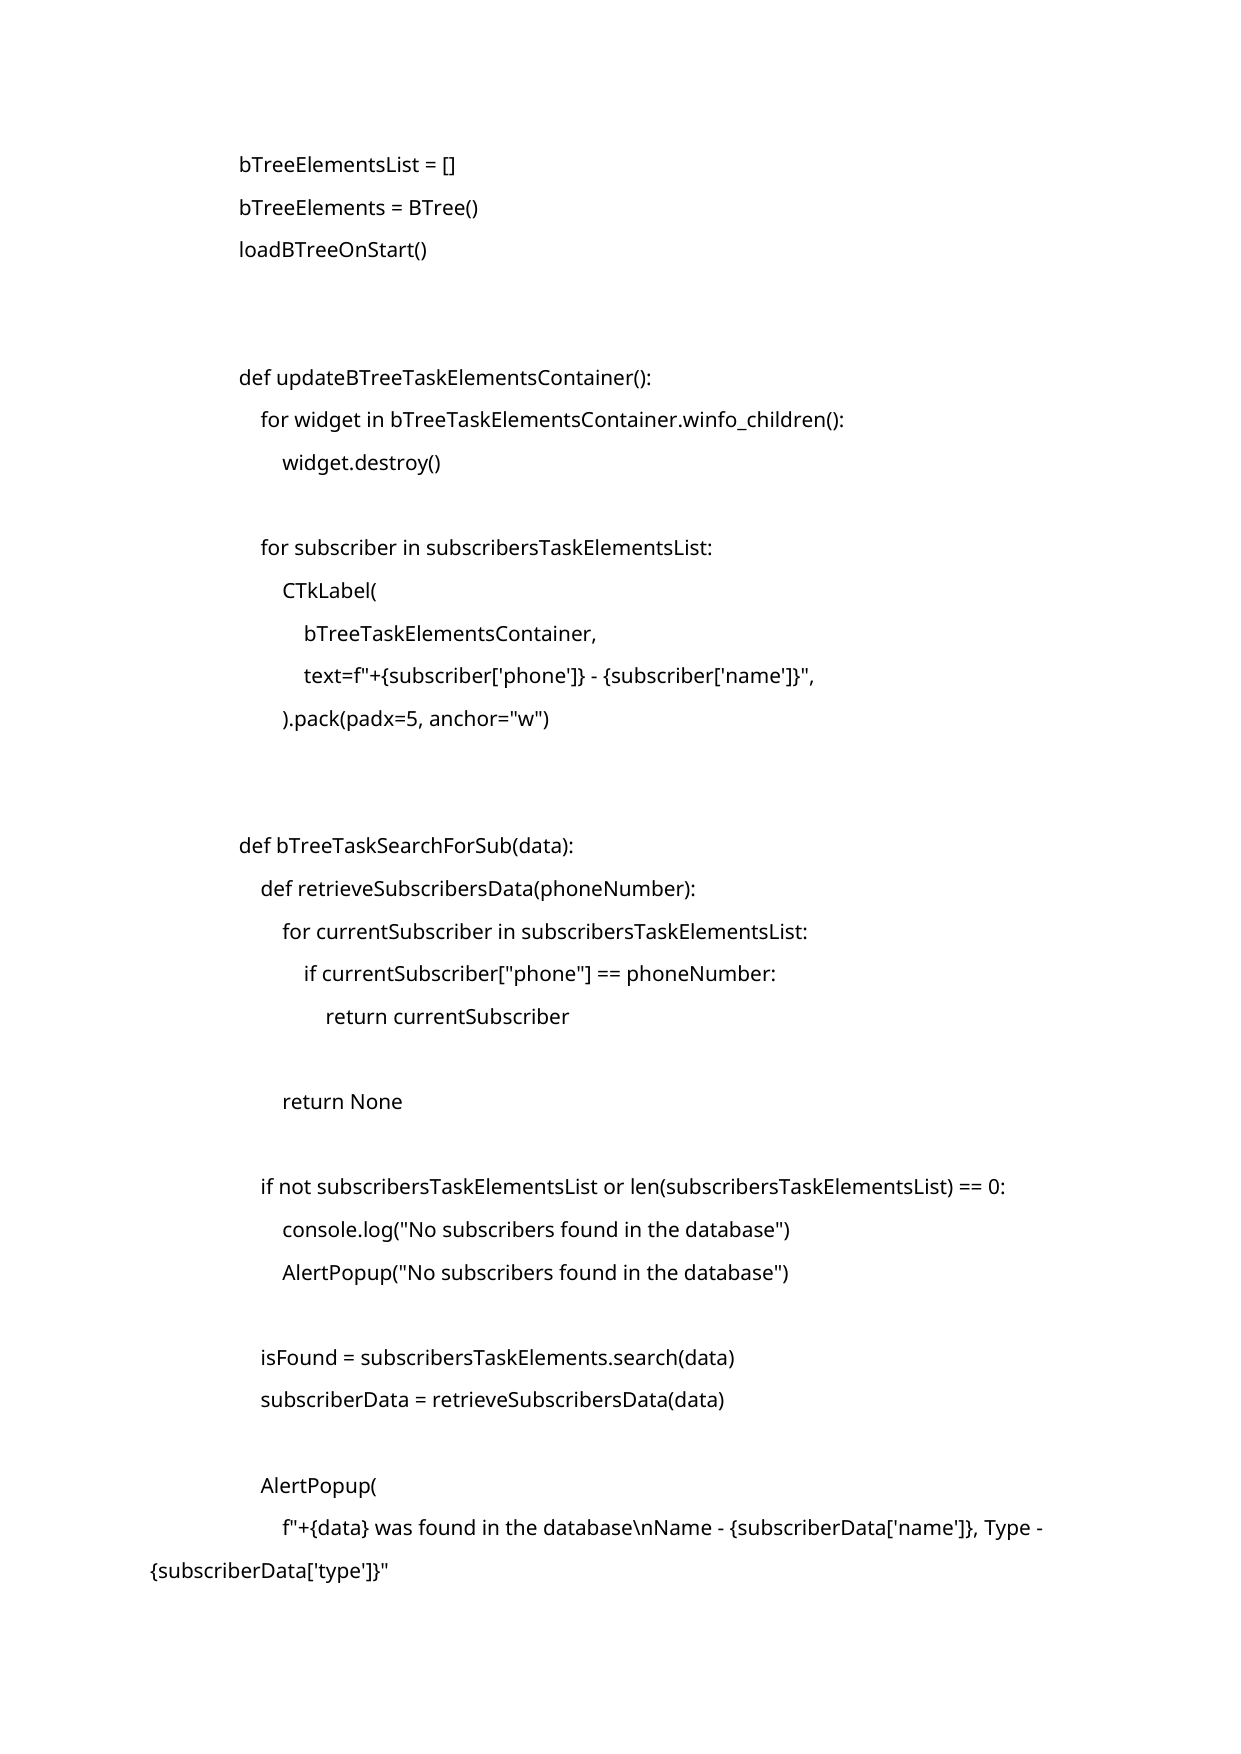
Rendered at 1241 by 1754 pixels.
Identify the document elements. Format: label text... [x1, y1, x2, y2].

text for widget in bTreeTaskElementsContainer.winfo_children(): [150, 406, 1090, 434]
text def updateBTreeTaskElementsContainer(): [150, 363, 1090, 391]
text subscriberData = retrieveSubscribersData(data) [150, 1386, 1090, 1414]
text AlertPopup("No subscribers found in the database") [150, 1258, 1090, 1286]
text isFound = subscribersTaskElements.search(data) [150, 1343, 1090, 1371]
text bTreeElementsList = [] [150, 150, 1090, 178]
text AlertPopup( [150, 1471, 1090, 1499]
text bTreeTaskElementsContainer, [150, 619, 1090, 647]
text if not subscribersTaskElementsList or len(subscribersTaskElementsList) == 0: [150, 1172, 1090, 1201]
text for currentSubscriber in subscribersTaskElementsList: [150, 917, 1090, 945]
text f"+{data} was found in the database\nName - {subscriberData['name']}, Type - {subscriberData['type']}" [150, 1513, 1090, 1584]
text if currentSubscriber["phone"] == phoneNumber: [150, 959, 1090, 988]
text console.log("No subscribers found in the database") [150, 1215, 1090, 1243]
text return currentSubscriber [150, 1002, 1090, 1031]
text loadBTreeOnStart() [150, 235, 1090, 264]
text CTkLabel( [150, 576, 1090, 604]
text for subscriber in subscribersTaskElementsList: [150, 533, 1090, 562]
text def bTreeTaskSearchForSub(data): [150, 832, 1090, 860]
text text=f"+{subscriber['phone']} - {subscriber['name']}", [150, 661, 1090, 690]
text bTreeElements = BTree() [150, 193, 1090, 221]
text ).pack(padx=5, anchor="w") [150, 704, 1090, 732]
text def retrieveSubscribersData(phoneNumber): [150, 874, 1090, 903]
text return None [150, 1087, 1090, 1116]
text widget.destroy() [150, 448, 1090, 477]
